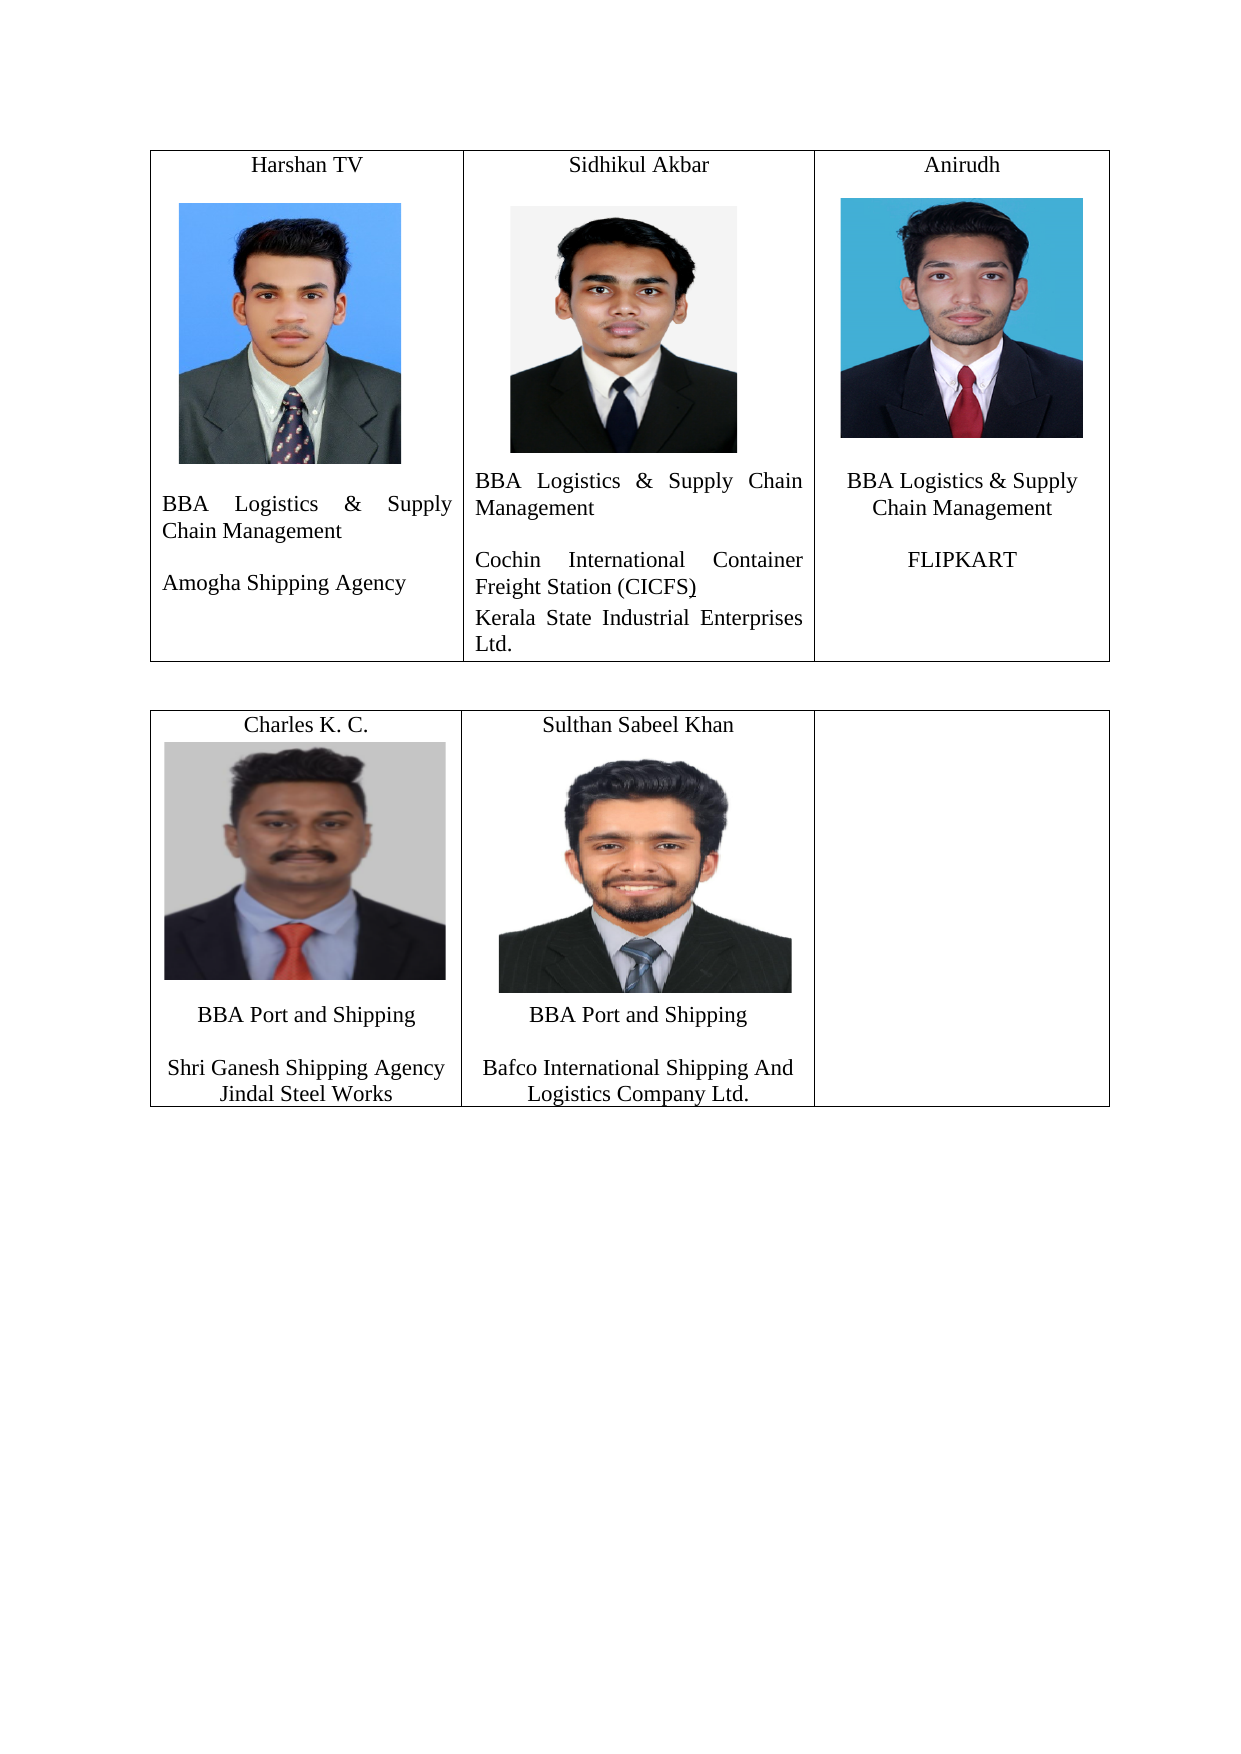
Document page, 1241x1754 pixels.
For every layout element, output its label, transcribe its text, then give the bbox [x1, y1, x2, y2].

picture [839, 198, 1083, 437]
picture [508, 206, 737, 451]
table_header Harshan TV BBA Logistics & Supply Chain Management Amogha Shipping Agency [151, 151, 463, 661]
picture [164, 742, 446, 980]
table_header Anirudh BBA Logistics & Supply Chain Management FLIPKART [815, 151, 1109, 661]
table_header [815, 711, 1109, 1106]
table_header Sulthan Sabeel Khan BBA Port and Shipping Bafco International Shipping And Logistics Company Ltd. [462, 711, 814, 1106]
table_header Sidhikul Akbar BBA Logistics & Supply Chain Management Cochin International Container Freight Station (CICFS) Kerala State Industrial Enterprises Ltd. [464, 151, 814, 661]
picture [178, 203, 402, 464]
picture [498, 749, 792, 993]
table_header Charles K. C. BBA Port and Shipping Shri Ganesh Shipping Agency Jindal Steel Works [151, 711, 461, 1106]
